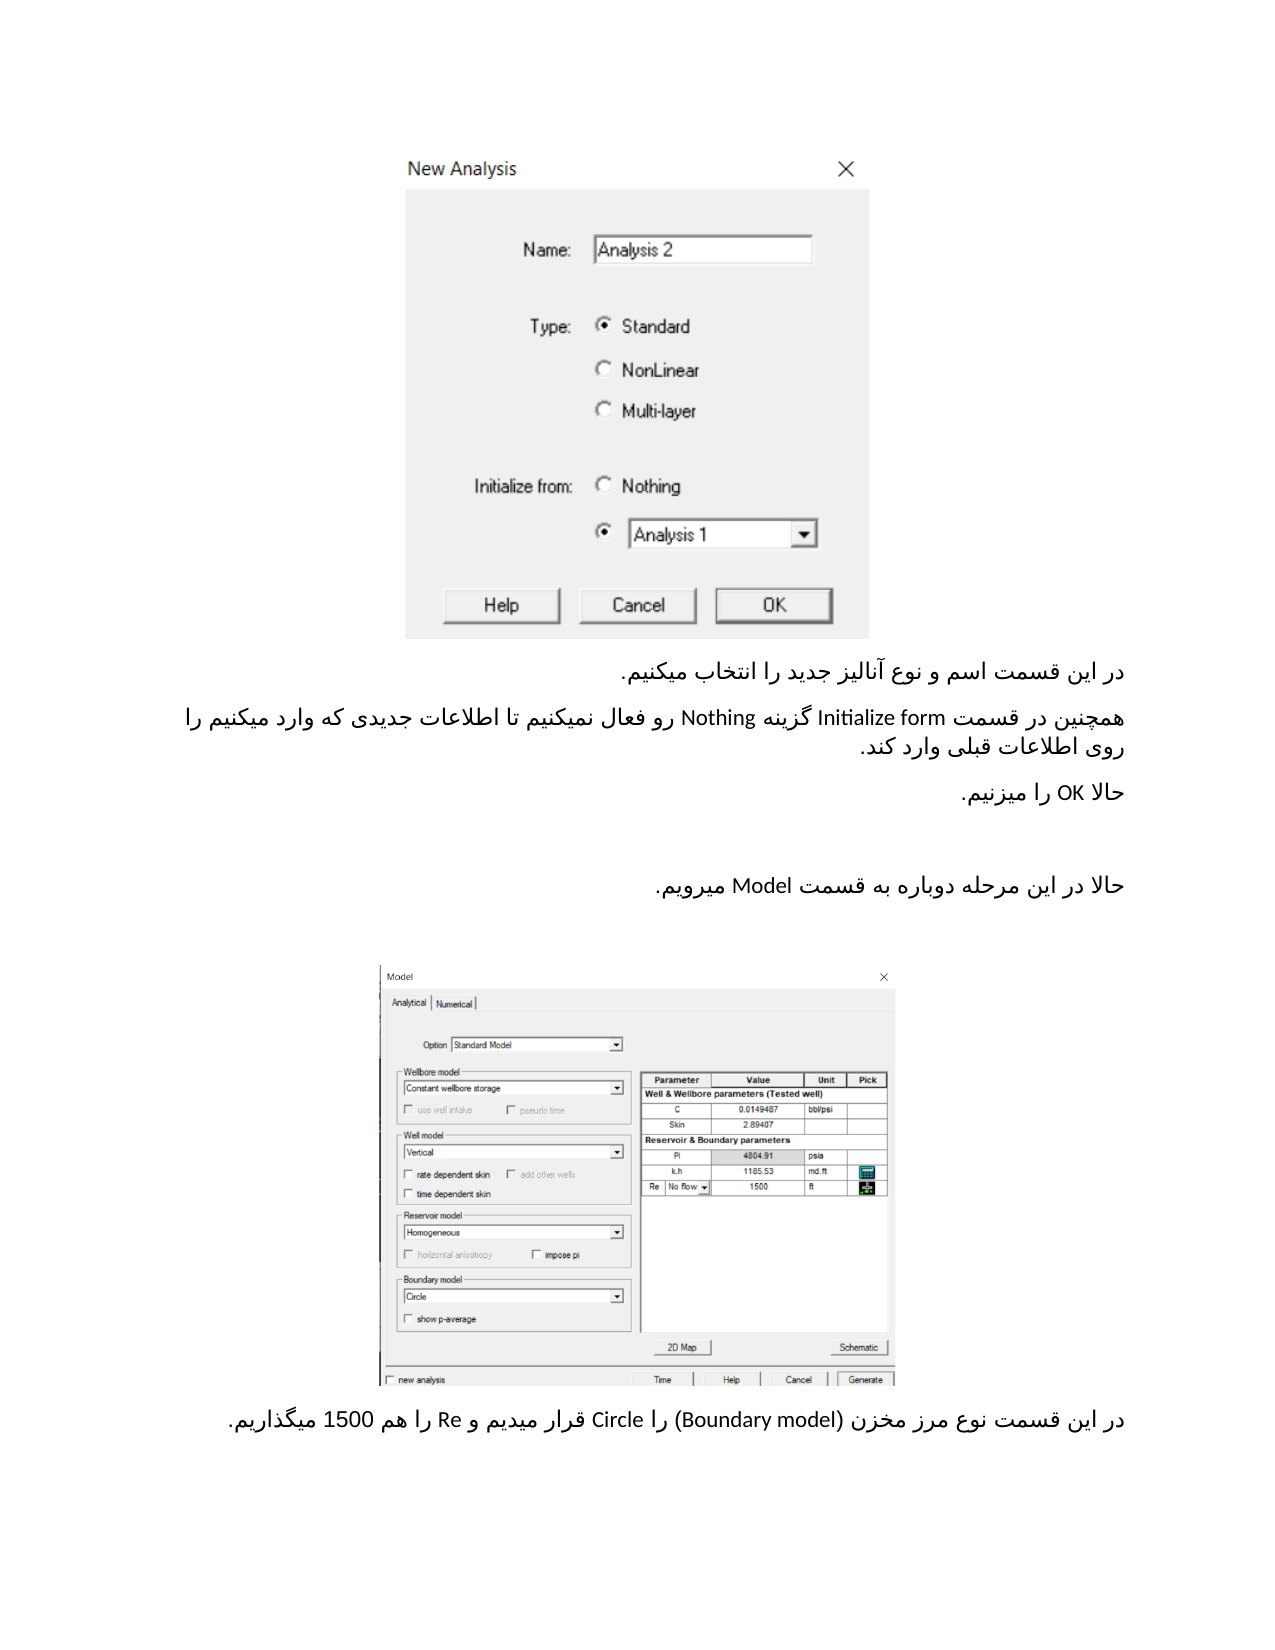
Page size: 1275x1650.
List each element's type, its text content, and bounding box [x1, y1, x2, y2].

text در این قسمت اسم و نوع آنالیز جدید را انتخاب میکنیم. [150, 658, 1125, 684]
text همچنین در قسمت Initialize form گزینه Nothing رو فعال نمیکنیم تا اطلاعات جدیدی که وارد میکنیم را روی اطلاعات قبلی وارد کند. [150, 703, 1125, 759]
picture [405, 150, 870, 639]
text حالا OK را میزنیم. [150, 778, 1125, 806]
text حالا در این مرحله دوباره به قسمت Model میرویم. [150, 872, 1125, 900]
picture [379, 965, 896, 1386]
text در این قسمت نوع مرز مخزن (Boundary model) را Circle قرار میدیم و Re را هم 1500 میگذاریم. [150, 1405, 1125, 1433]
